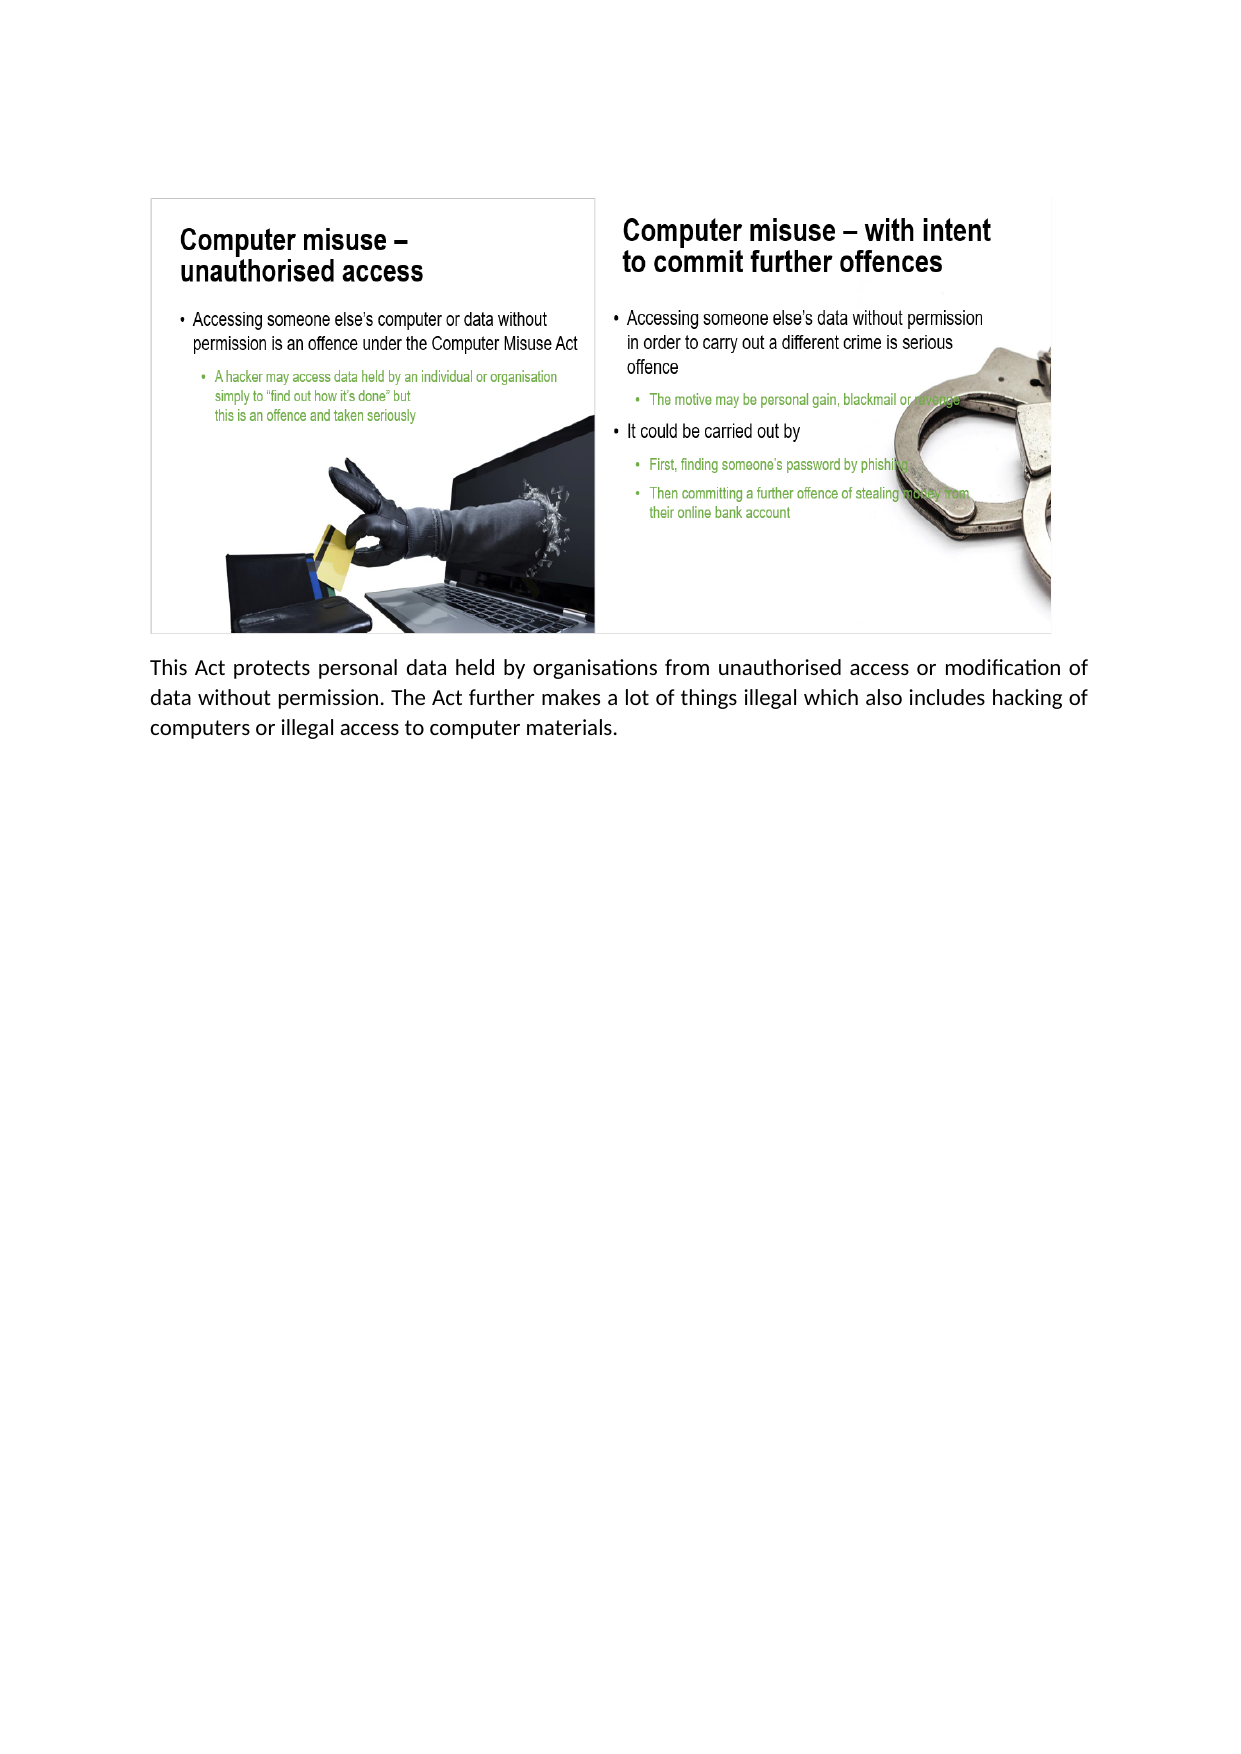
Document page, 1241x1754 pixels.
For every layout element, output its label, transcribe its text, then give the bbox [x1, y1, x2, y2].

picture [150, 196, 1052, 634]
text This Act protects personal data held by organisations from unauthorised access or modification of data without permission. The Act further makes a lot of things illegal which also includes hacking of computers or illegal access to computer materials. [150, 653, 1090, 741]
